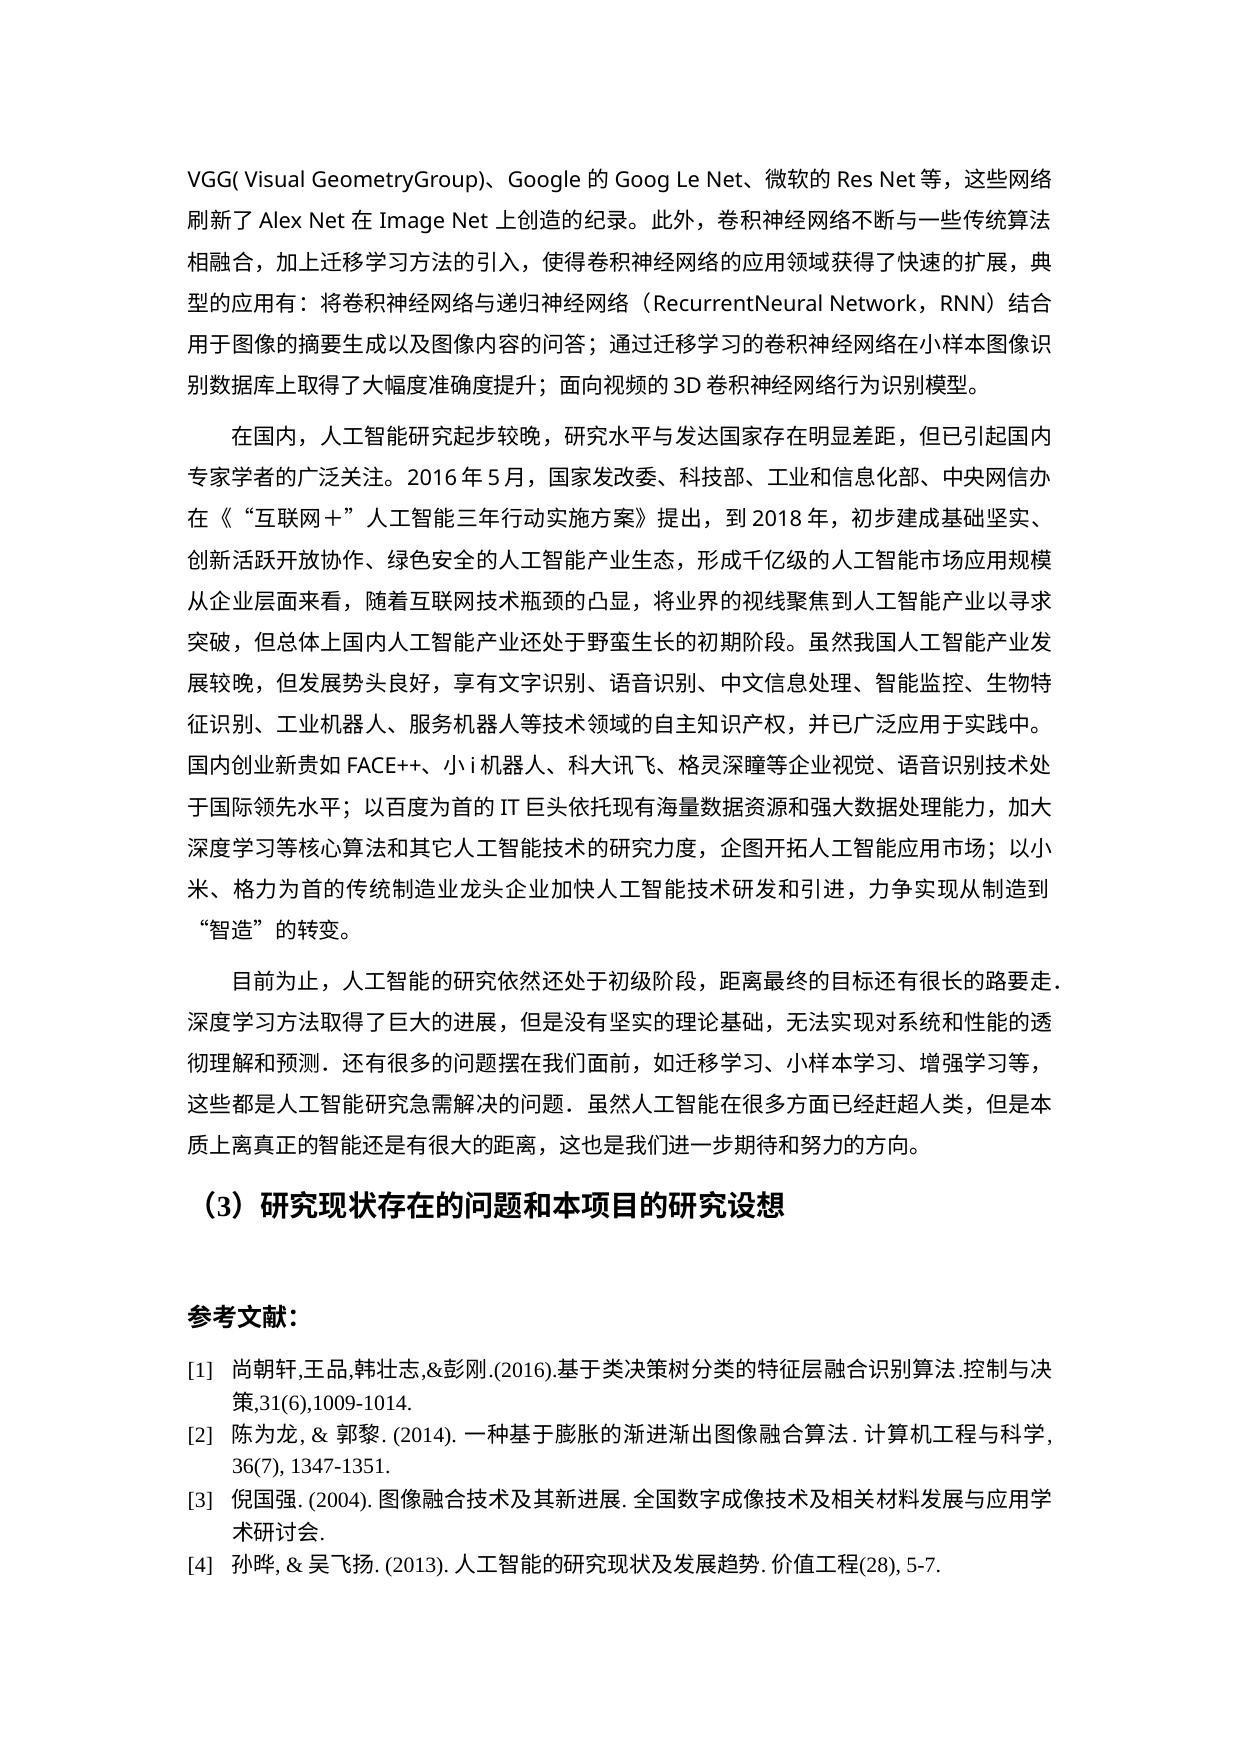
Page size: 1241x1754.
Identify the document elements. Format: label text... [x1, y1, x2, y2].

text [187, 162, 1053, 400]
list 陈为龙, & 郭黎. (2014). 一种基于膨胀的渐进渐出图像融合算法. 计算机工程与科学, 36(7), 1347-1351. [187, 1417, 1053, 1482]
text 参考文献： [187, 1290, 1053, 1336]
list 孙晔, & 吴飞扬. (2013). 人工智能的研究现状及发展趋势. 价值工程(28), 5-7. [187, 1547, 1053, 1579]
text （3）研究现状存在的问题和本项目的研究设想 [187, 1179, 1053, 1225]
text 目前为止，人工智能的研究依然还处于初级阶段，距离最终的目标还有很长的路要走．深度学习方法取得了巨大的进展，但是没有坚实的理论基础，无法实现对系统和性能的透彻理解和预测．还有很多的问题摆在我们面前，如迁移学习、小样本学习、增强学习等，这些都是人工智能研究急需解决的问题．虽然人工智能在很多方面已经赶超人类，但是本质上离真正的智能还是有很大的距离，这也是我们进一步期待和努力的方向。 [187, 964, 1053, 1160]
list 倪国强. (2004). 图像融合技术及其新进展. 全国数字成像技术及相关材料发展与应用学术研讨会. [187, 1482, 1053, 1547]
list 尚朝轩,王品,韩壮志,&彭刚.(2016).基于类决策树分类的特征层融合识别算法.控制与决策,31(6),1009-1014. [187, 1352, 1053, 1417]
text 在国内，人工智能研究起步较晚，研究水平与发达国家存在明显差距，但已引起国内专家学者的广泛关注。2016年5月，国家发改委、科技部、工业和信息化部、中央网信办在《“互联网＋”人工智能三年行动实施方案》提出，到2018年，初步建成基础坚实、创新活跃开放协作、绿色安全的人工智能产业生态，形成千亿级的人工智能市场应用规模。从企业层面来看，随着互联网技术瓶颈的凸显，将业界的视线聚焦到人工智能产业以寻求突破，但总体上国内人工智能产业还处于野蛮生长的初期阶段。虽然我国人工智能产业发展较晚，但发展势头良好，享有文字识别、语音识别、中文信息处理、智能监控、生物特征识别、工业机器人、服务机器人等技术领域的自主知识产权，并已广泛应用于实践中。国内创业新贵如FACE++、小i机器人、科大讯飞、格灵深瞳等企业视觉、语音识别技术处于国际领先水平；以百度为首的IT巨头依托现有海量数据资源和强大数据处理能力，加大深度学习等核心算法和其它人工智能技术的研究力度，企图开拓人工智能应用市场；以小米、格力为首的传统制造业龙头企业加快人工智能技术研发和引进，力争实现从制造到“智造”的转变。 [187, 419, 1053, 945]
